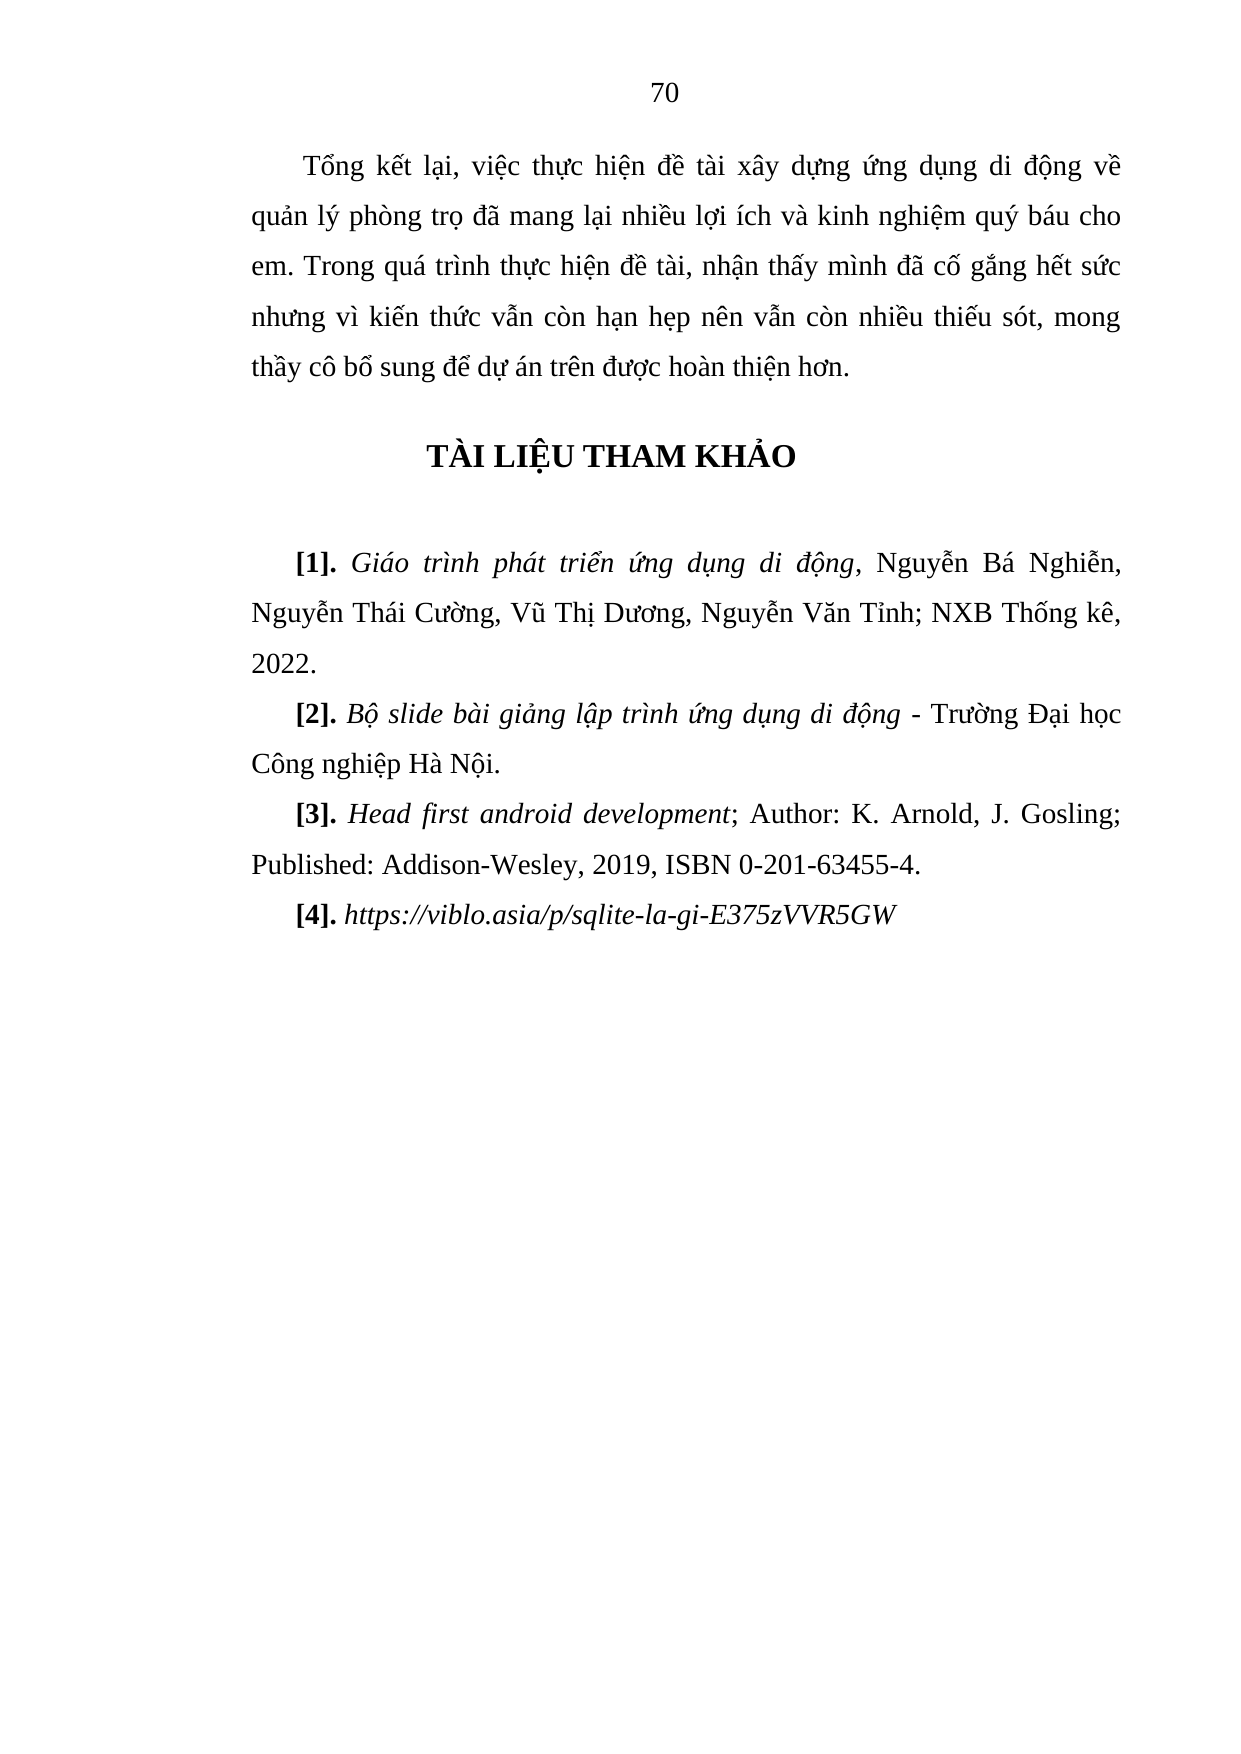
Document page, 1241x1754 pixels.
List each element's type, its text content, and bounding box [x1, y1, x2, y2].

text [3]. Head first android development; Author: K. Arnold, J. Gosling; Published: Addison-Wesley, 2019, ISBN 0-201-63455-4. [251, 797, 1122, 881]
text [4]. https://viblo.asia/p/sqlite-la-gi-E375zVVR5GW [251, 897, 1122, 931]
text [1]. Giáo trình phát triển ứng dụng di động, Nguyễn Bá Nghiễn, Nguyễn Thái Cường, Vũ Thị Dương, Nguyễn Văn Tỉnh; NXB Thống kê, 2022. [251, 545, 1122, 679]
subtitle TÀI LIỆU THAM KHẢO [368, 437, 854, 475]
text [2]. Bộ slide bài giảng lập trình ứng dụng di động - Trường Đại học Công nghiệp Hà Nội. [251, 696, 1122, 780]
text Tổng kết lại, việc thực hiện đề tài xây dựng ứng dụng di động về quản lý phòng trọ đã mang lại nhiều lợi ích và kinh nghiệm quý báu cho em. Trong quá trình thực hiện đề tài, nhận thấy mình đã cố gắng hết sức nhưng vì kiến thức vẫn còn hạn hẹp nên vẫn còn nhiều thiếu sót, mong thầy cô bổ sung để dự án trên được hoàn thiện hơn. [251, 148, 1122, 382]
